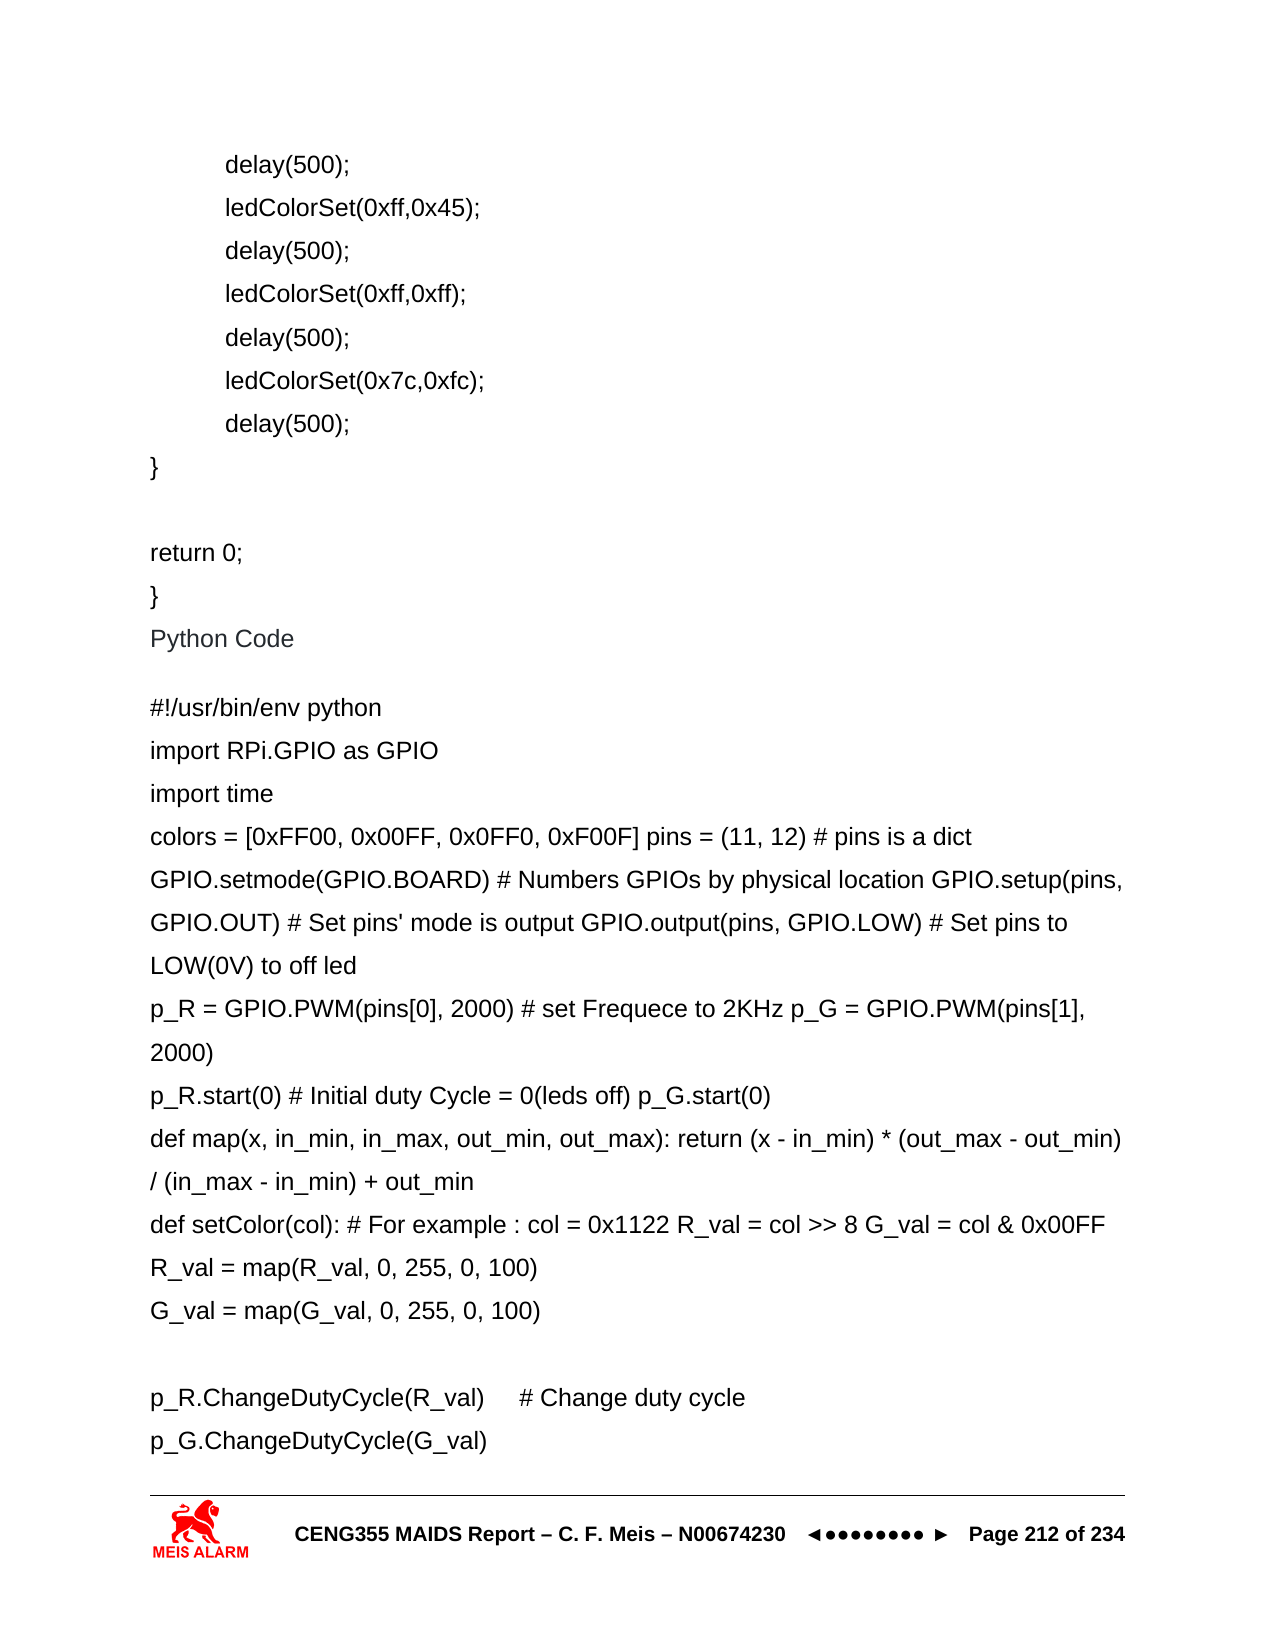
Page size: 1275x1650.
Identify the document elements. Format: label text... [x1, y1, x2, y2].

text Python Code [150, 624, 1125, 653]
text GPIO.setmode(GPIO.BOARD) # Numbers GPIOs by physical location GPIO.setup(pins, GPIO.OUT) # Set pins' mode is output GPIO.output(pins, GPIO.LOW) # Set pins to LOW(0V) to off led [150, 865, 1125, 980]
text p_R = GPIO.PWM(pins[0], 2000) # set Frequece to 2KHz p_G = GPIO.PWM(pins[1], 2000) [150, 994, 1125, 1066]
picture [150, 1498, 253, 1561]
text } [150, 581, 1125, 610]
text def map(x, in_min, in_max, out_min, out_max): return (x - in_min) * (out_max - out_min) / (in_max - in_min) + out_min [150, 1124, 1125, 1196]
text #!/usr/bin/env python [150, 692, 1125, 721]
text } [150, 452, 1125, 481]
text import RPi.GPIO as GPIO [150, 736, 1125, 764]
text ledColorSet(0x7c,0xfc); [150, 366, 1125, 394]
text p_G.ChangeDutyCycle(G_val) [150, 1426, 1125, 1454]
text ledColorSet(0xff,0x45); [150, 193, 1125, 222]
text delay(500); [150, 236, 1125, 265]
text p_R.ChangeDutyCycle(R_val) # Change duty cycle [150, 1382, 1125, 1411]
text colors = [0xFF00, 0x00FF, 0x0FF0, 0xF00F] pins = (11, 12) # pins is a dict [150, 822, 1125, 851]
text return 0; [150, 538, 1125, 567]
text delay(500); [150, 409, 1125, 437]
text ledColorSet(0xff,0xff); [150, 279, 1125, 308]
text delay(500); [150, 150, 1125, 179]
text def setColor(col): # For example : col = 0x1122 R_val = col >> 8 G_val = col & 0x00FF [150, 1210, 1125, 1239]
text delay(500); [150, 322, 1125, 351]
text R_val = map(R_val, 0, 255, 0, 100) [150, 1253, 1125, 1282]
text p_R.start(0) # Initial duty Cycle = 0(leds off) p_G.start(0) [150, 1081, 1125, 1109]
text import time [150, 779, 1125, 807]
text G_val = map(G_val, 0, 255, 0, 100) [150, 1296, 1125, 1325]
